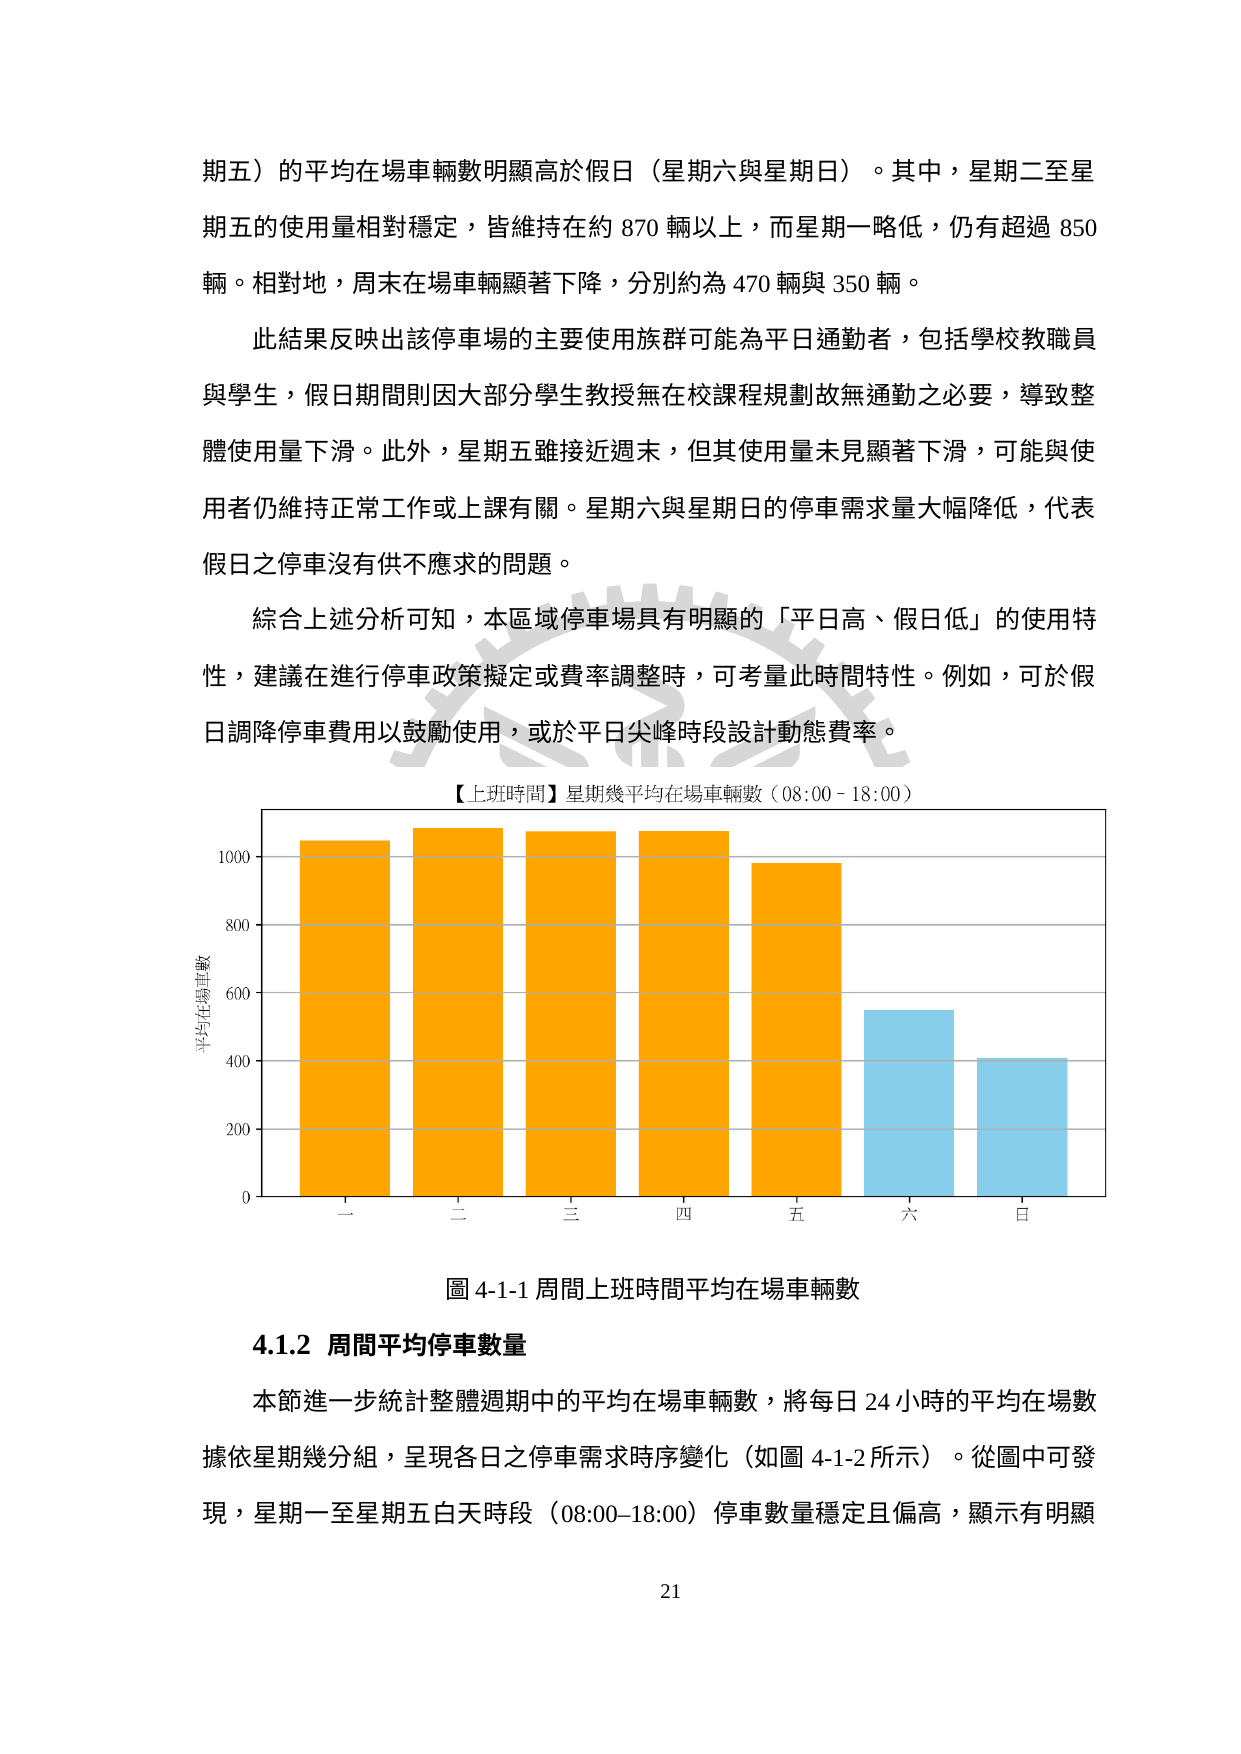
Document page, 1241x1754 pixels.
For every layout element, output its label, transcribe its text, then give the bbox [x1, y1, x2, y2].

picture [177, 767, 1123, 1240]
text 圖4-1-1 周間上班時間平均在場車輛數 [187, 1269, 1097, 1307]
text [202, 1381, 1097, 1531]
text 此結果反映出該停車場的主要使用族群可能為平日通勤者，包括學校教職員與學生，假日期間則因大部分學生教授無在校課程規劃故無通勤之必要，導致整體使用量下滑。此外，星期五雖接近週末，但其使用量未見顯著下滑，可能與使用者仍維持正常工作或上課有關。星期六與星期日的停車需求量大幅降低，代表假日之停車沒有供不應求的問題。 [202, 319, 1097, 581]
text 綜合上述分析可知，本區域停車場具有明顯的「平日高、假日低」的使用特性，建議在進行停車政策擬定或費率調整時，可考量此時間特性。例如，可於假日調降停車費用以鼓勵使用，或於平日尖峰時段設計動態費率。 [202, 599, 1097, 749]
subtitle 周間平均停車數量 [202, 1325, 1097, 1362]
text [202, 151, 1097, 301]
